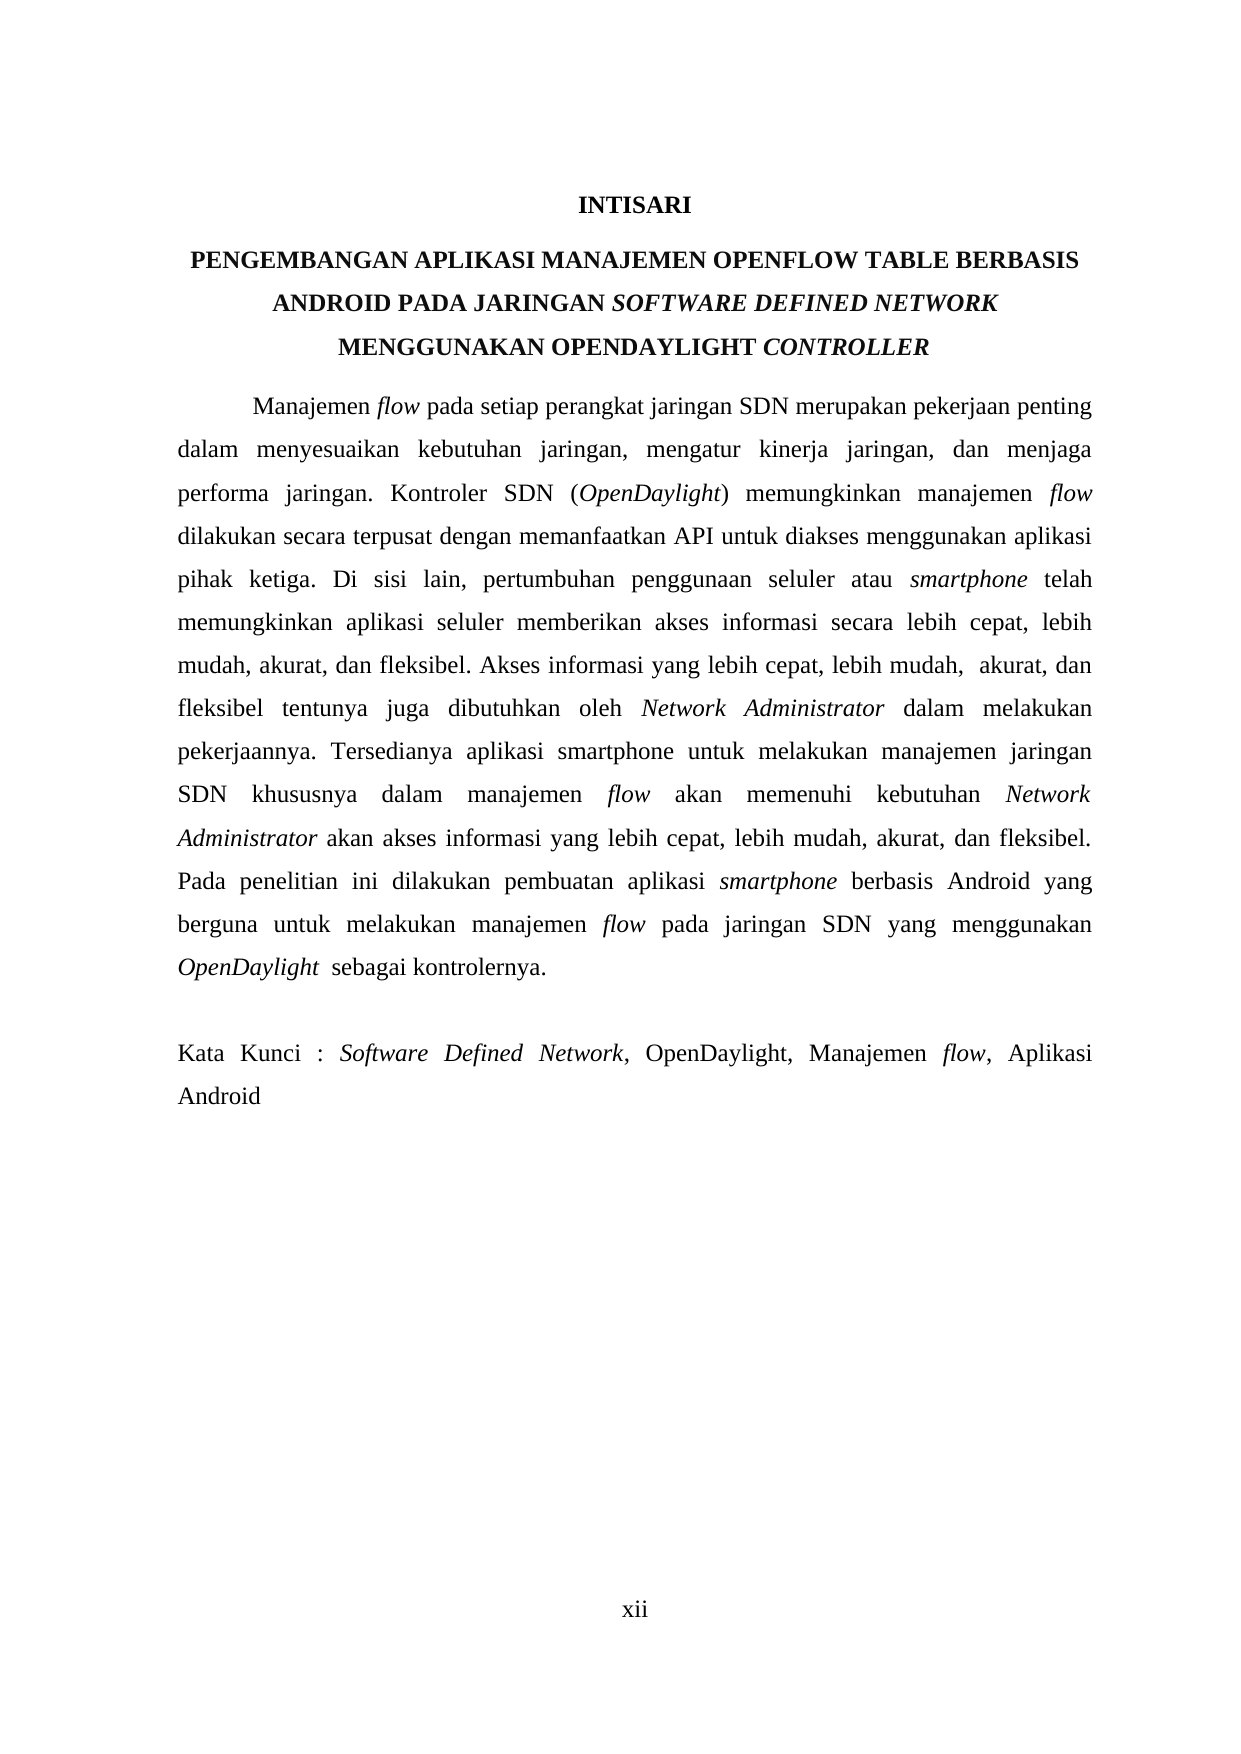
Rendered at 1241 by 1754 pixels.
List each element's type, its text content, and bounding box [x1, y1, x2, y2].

text Kata Kunci : Software Defined Network, OpenDaylight, Manajemen flow, Aplikasi Android [177, 1038, 1092, 1110]
text PENGEMBANGAN APLIKASI MANAJEMEN OPENFLOW TABLE BERBASIS ANDROID PADA JARINGAN SOFTWARE DEFINED NETWORK MENGGUNAKAN OPENDAYLIGHT CONTROLLER [177, 245, 1092, 360]
subtitle INTISARI [177, 190, 1092, 218]
text Manajemen flow pada setiap perangkat jaringan SDN merupakan pekerjaan penting dalam menyesuaikan kebutuhan jaringan, mengatur kinerja jaringan, dan menjaga performa jaringan. Kontroler SDN (OpenDaylight) memungkinkan manajemen flow dilakukan secara terpusat dengan memanfaatkan API untuk diakses menggunakan aplikasi pihak ketiga. Di sisi lain, pertumbuhan penggunaan seluler atau smartphone telah memungkinkan aplikasi seluler memberikan akses informasi secara lebih cepat, lebih mudah, akurat, dan fleksibel. Akses informasi yang lebih cepat, lebih mudah, akurat, dan fleksibel tentunya juga dibutuhkan oleh Network Administrator dalam melakukan pekerjaannya. Tersedianya aplikasi smartphone untuk melakukan manajemen jaringan SDN khususnya dalam manajemen flow akan memenuhi kebutuhan Network Administrator akan akses informasi yang lebih cepat, lebih mudah, akurat, dan fleksibel. Pada penelitian ini dilakukan pembuatan aplikasi smartphone berbasis Android yang berguna untuk melakukan manajemen flow pada jaringan SDN yang menggunakan OpenDaylight sebagai kontrolernya. [177, 391, 1092, 981]
